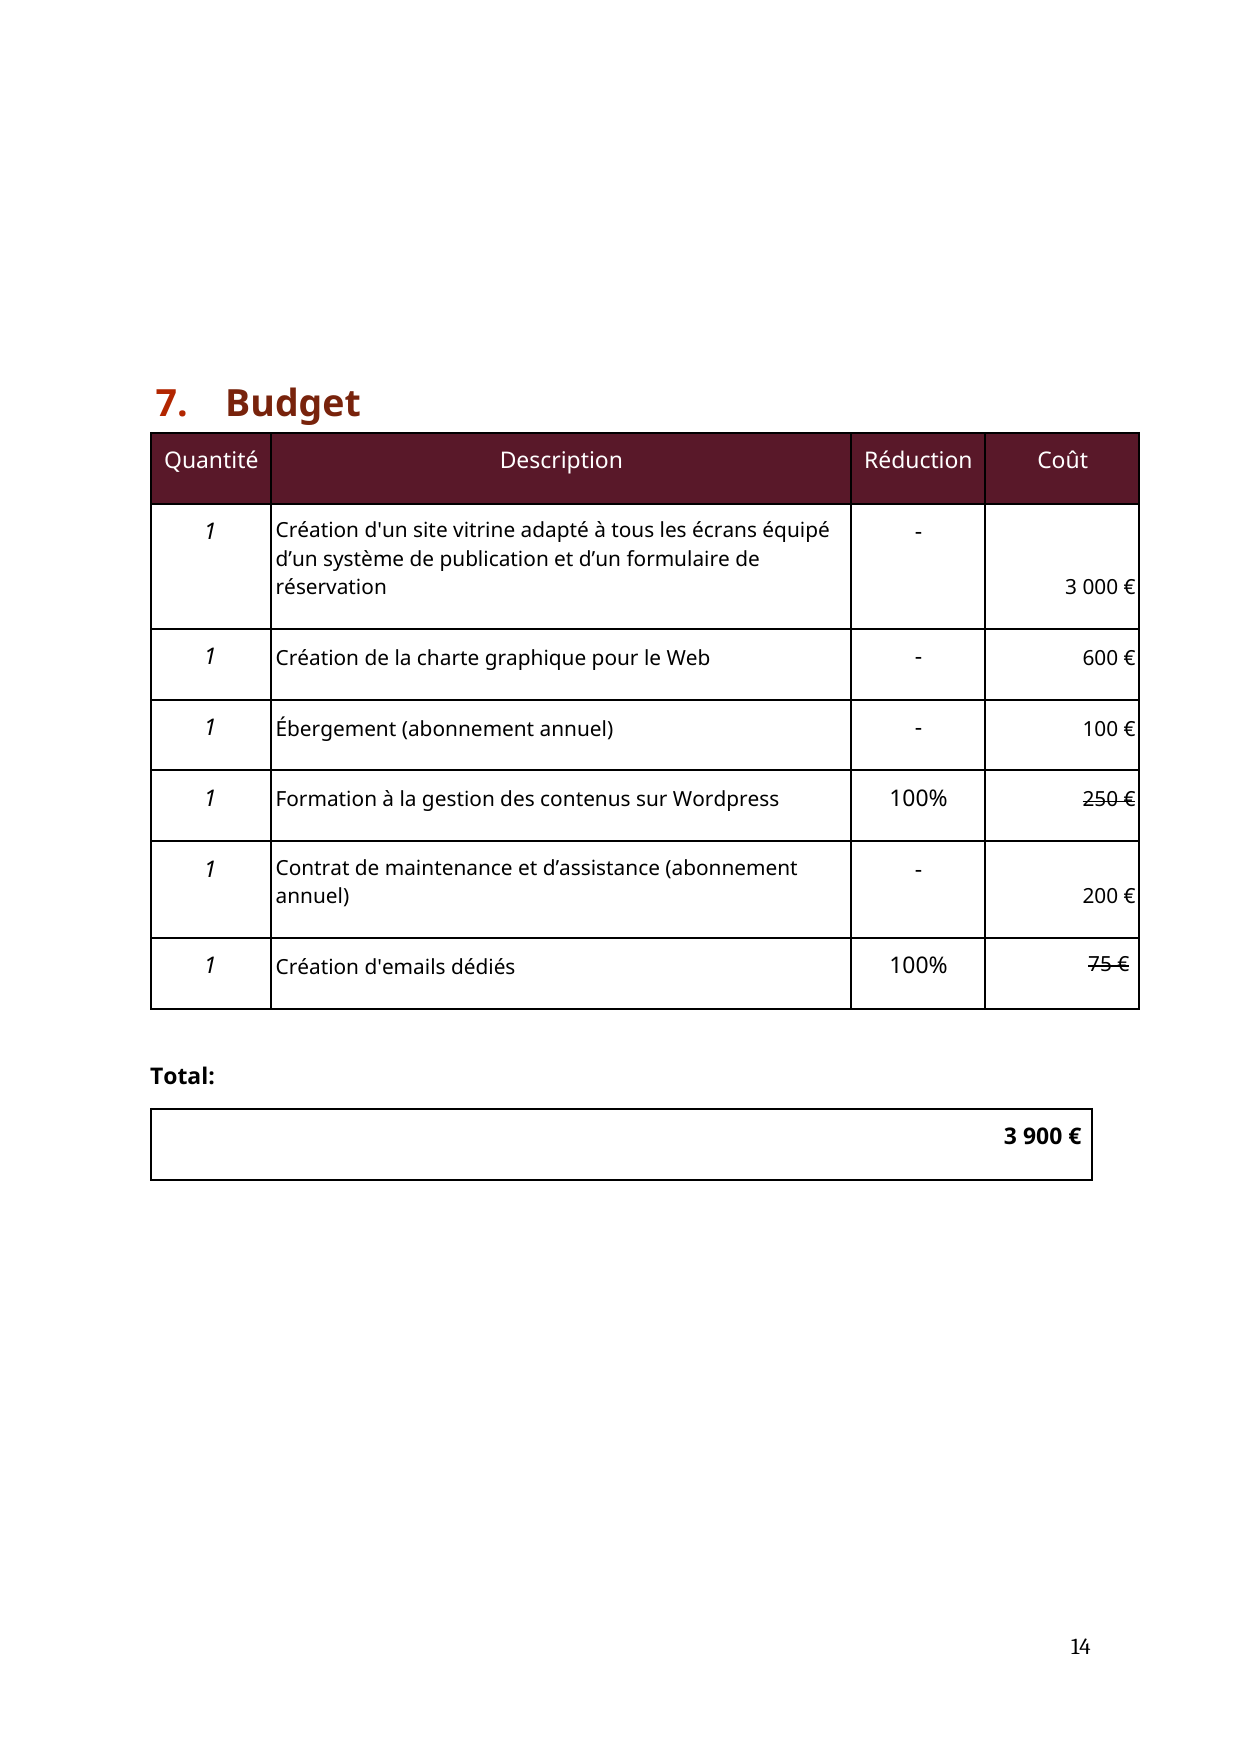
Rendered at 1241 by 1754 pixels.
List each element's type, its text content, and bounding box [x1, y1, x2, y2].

table_cell 1 [152, 701, 270, 769]
subtitle Budget [187, 377, 1090, 428]
table_cell - [852, 701, 984, 769]
table_cell 1 [152, 842, 270, 937]
table_cell - [852, 505, 984, 628]
table_cell 1 [152, 939, 270, 1007]
table_cell Création d'un site vitrine adapté à tous les écrans équipé d’un système de publication et d’un formulaire de réservation [272, 505, 850, 628]
table_cell 100% [852, 939, 984, 1007]
table_cell 600 € [986, 630, 1138, 698]
table_header Description [272, 434, 850, 503]
table_header Quantité [152, 434, 270, 503]
table_cell Contrat de maintenance et d’assistance (abonnement annuel) [272, 842, 850, 937]
table_cell 250 € [986, 771, 1138, 840]
table_cell 1 [152, 771, 270, 840]
table_cell Ébergement (abonnement annuel) [272, 701, 850, 769]
table_cell 100% [852, 771, 984, 840]
table_cell 1 [152, 505, 270, 628]
table_cell Formation à la gestion des contenus sur Wordpress [272, 771, 850, 840]
table_header Réduction [852, 434, 984, 503]
table_header Coût [986, 434, 1138, 503]
table_cell - [852, 630, 984, 698]
table_cell Création d'emails dédiés [272, 939, 850, 1007]
text Total: [150, 1060, 1090, 1091]
table_header 3 900 € [152, 1110, 1091, 1179]
table_cell 1 [152, 630, 270, 698]
table_cell 75 € [986, 939, 1138, 1007]
table_cell Création de la charte graphique pour le Web [272, 630, 850, 698]
table_cell 200 € [986, 842, 1138, 937]
table_cell 100 € [986, 701, 1138, 769]
table_cell - [852, 842, 984, 937]
table_cell 3 000 € [986, 505, 1138, 628]
